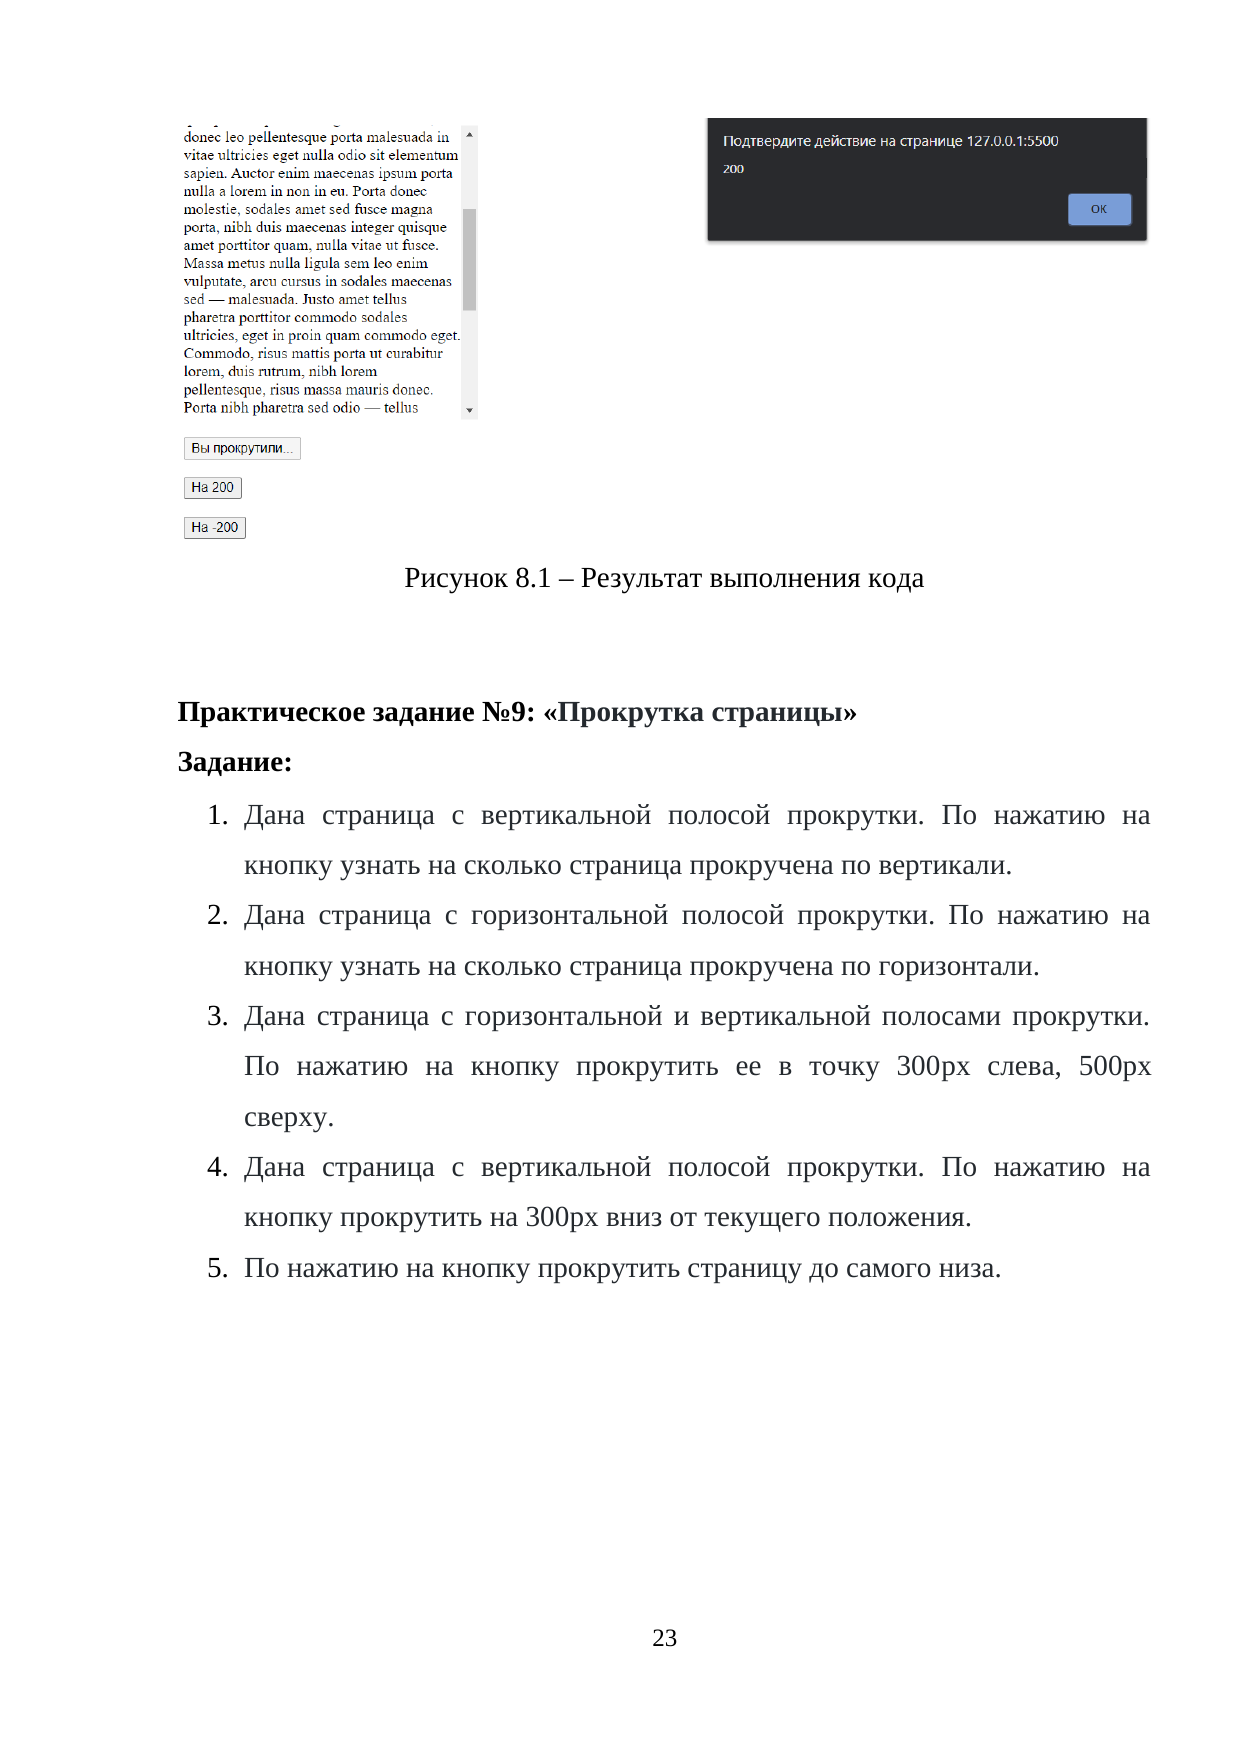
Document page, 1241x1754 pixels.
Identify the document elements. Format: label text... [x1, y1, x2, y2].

list Дана страница с вертикальной полосой прокрутки. По нажатию на кнопку узнать на сколько страница прокручена по вертикали. [207, 797, 1152, 881]
text Задание: [177, 744, 1152, 778]
picture [177, 118, 1152, 543]
subtitle Практическое задание №9: «Прокрутка страницы» [177, 694, 1152, 727]
list По нажатию на кнопку прокрутить страницу до самого низа. [207, 1250, 1152, 1283]
list Дана страница с горизонтальной полосой прокрутки. По нажатию на кнопку узнать на сколько страница прокручена по горизонтали. [207, 897, 1152, 981]
text Рисунок 8.1 – Результат выполнения кода [177, 560, 1152, 593]
list Дана страница с горизонтальной и вертикальной полосами прокрутки. По нажатию на кнопку прокрутить ее в точку 300px слева, 500px сверху. [207, 998, 1152, 1132]
list Дана страница с вертикальной полосой прокрутки. По нажатию на кнопку прокрутить на 300px вниз от текущего положения. [207, 1149, 1152, 1233]
